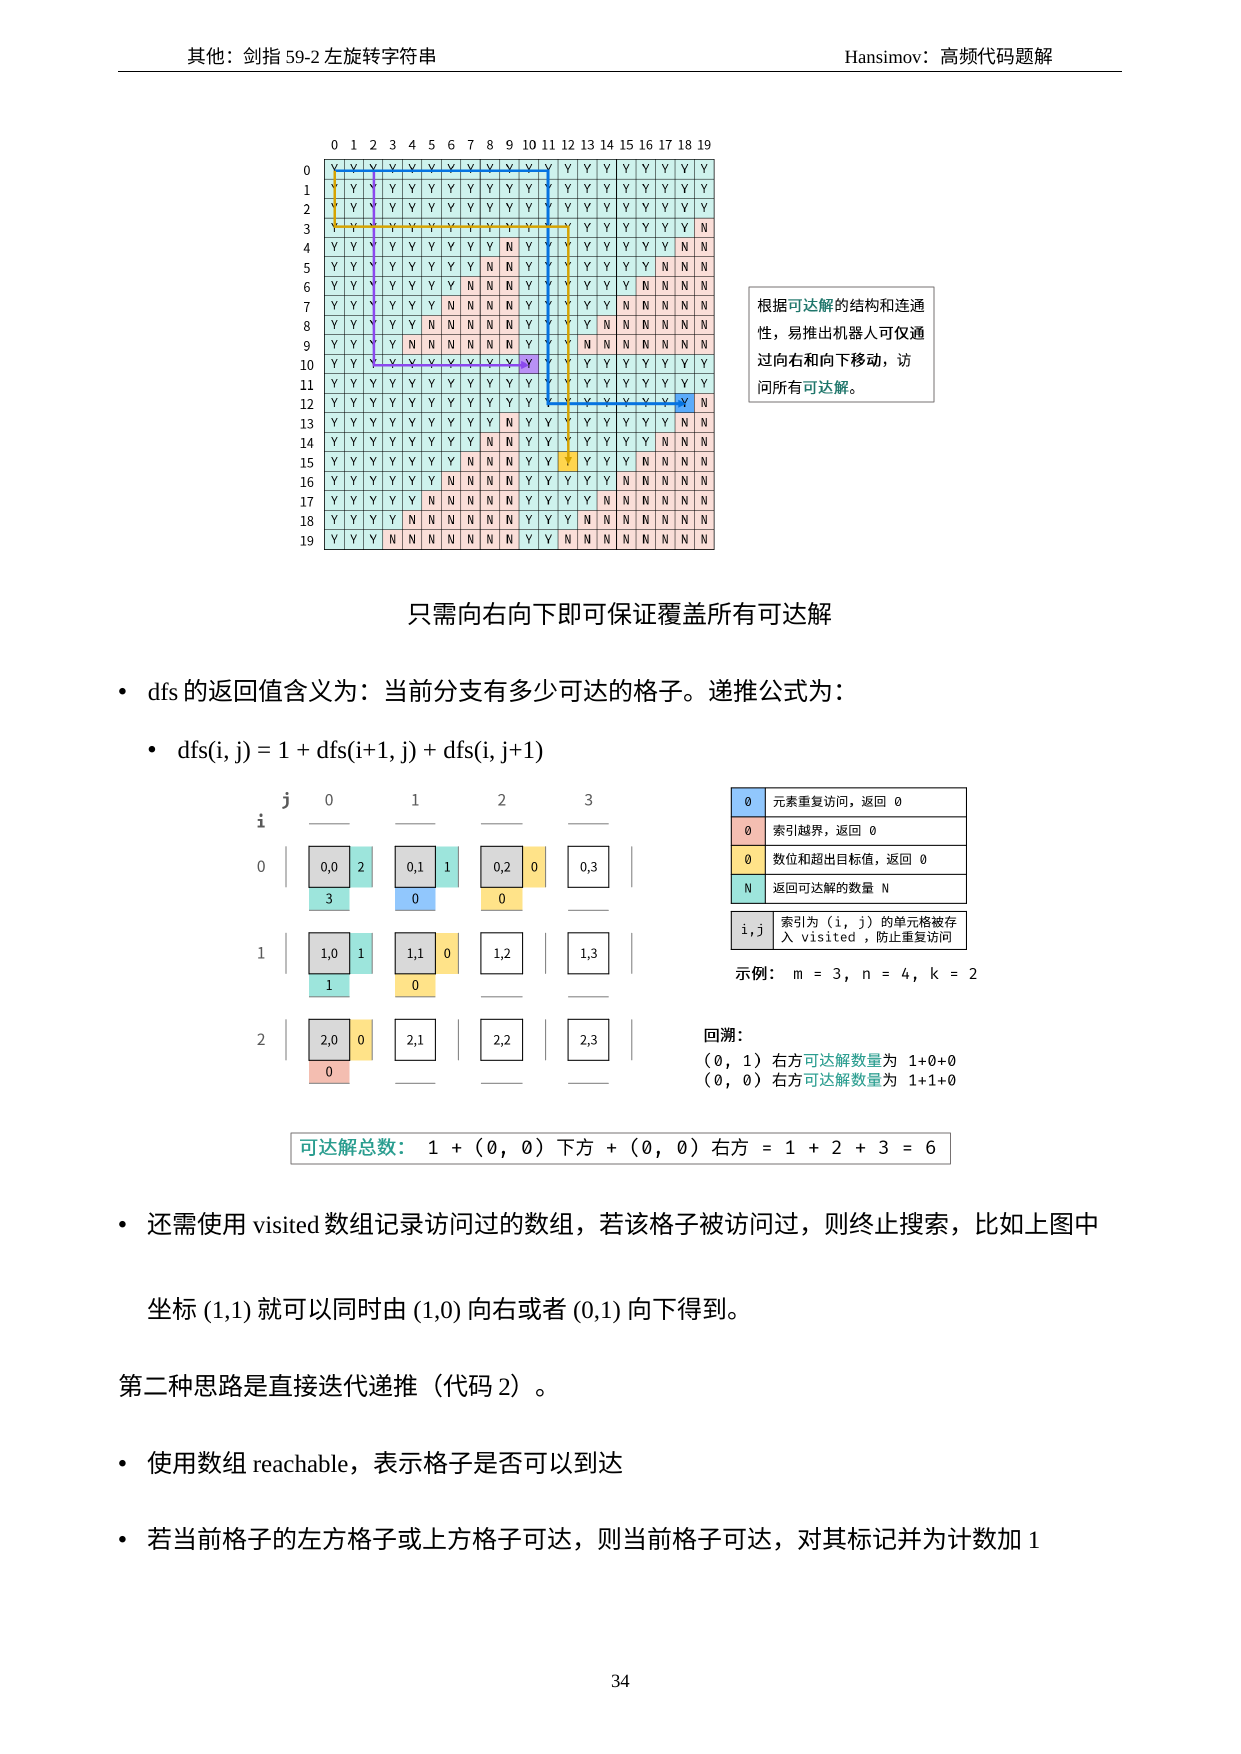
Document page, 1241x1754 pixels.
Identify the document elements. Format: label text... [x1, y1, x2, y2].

text 第二种思路是直接迭代递推（代码2）。 [118, 1350, 1122, 1418]
text 使用数组reachable，表示格子是否可以到达 [118, 1427, 1122, 1495]
list 只需向右向下即可保证覆盖所有可达解 [118, 578, 1122, 646]
picture [246, 773, 994, 1177]
text dfs的返回值含义为：当前分支有多少可达的格子。递推公式为： [118, 656, 1122, 723]
picture [289, 130, 951, 567]
text 还需使用visited数组记录访问过的数组，若该格子被访问过，则终止搜索，比如上图中坐标 (1,1) 就可以同时由 (1,0) 向右或者 (0,1) 向下得到。 [118, 1188, 1122, 1341]
text 若当前格子的左方格子或上方格子可达，则当前格子可达，对其标记并为计数加1 [118, 1504, 1122, 1572]
text dfs(i, j) = 1 + dfs(i+1, j) + dfs(i, j+1) [148, 732, 1122, 766]
